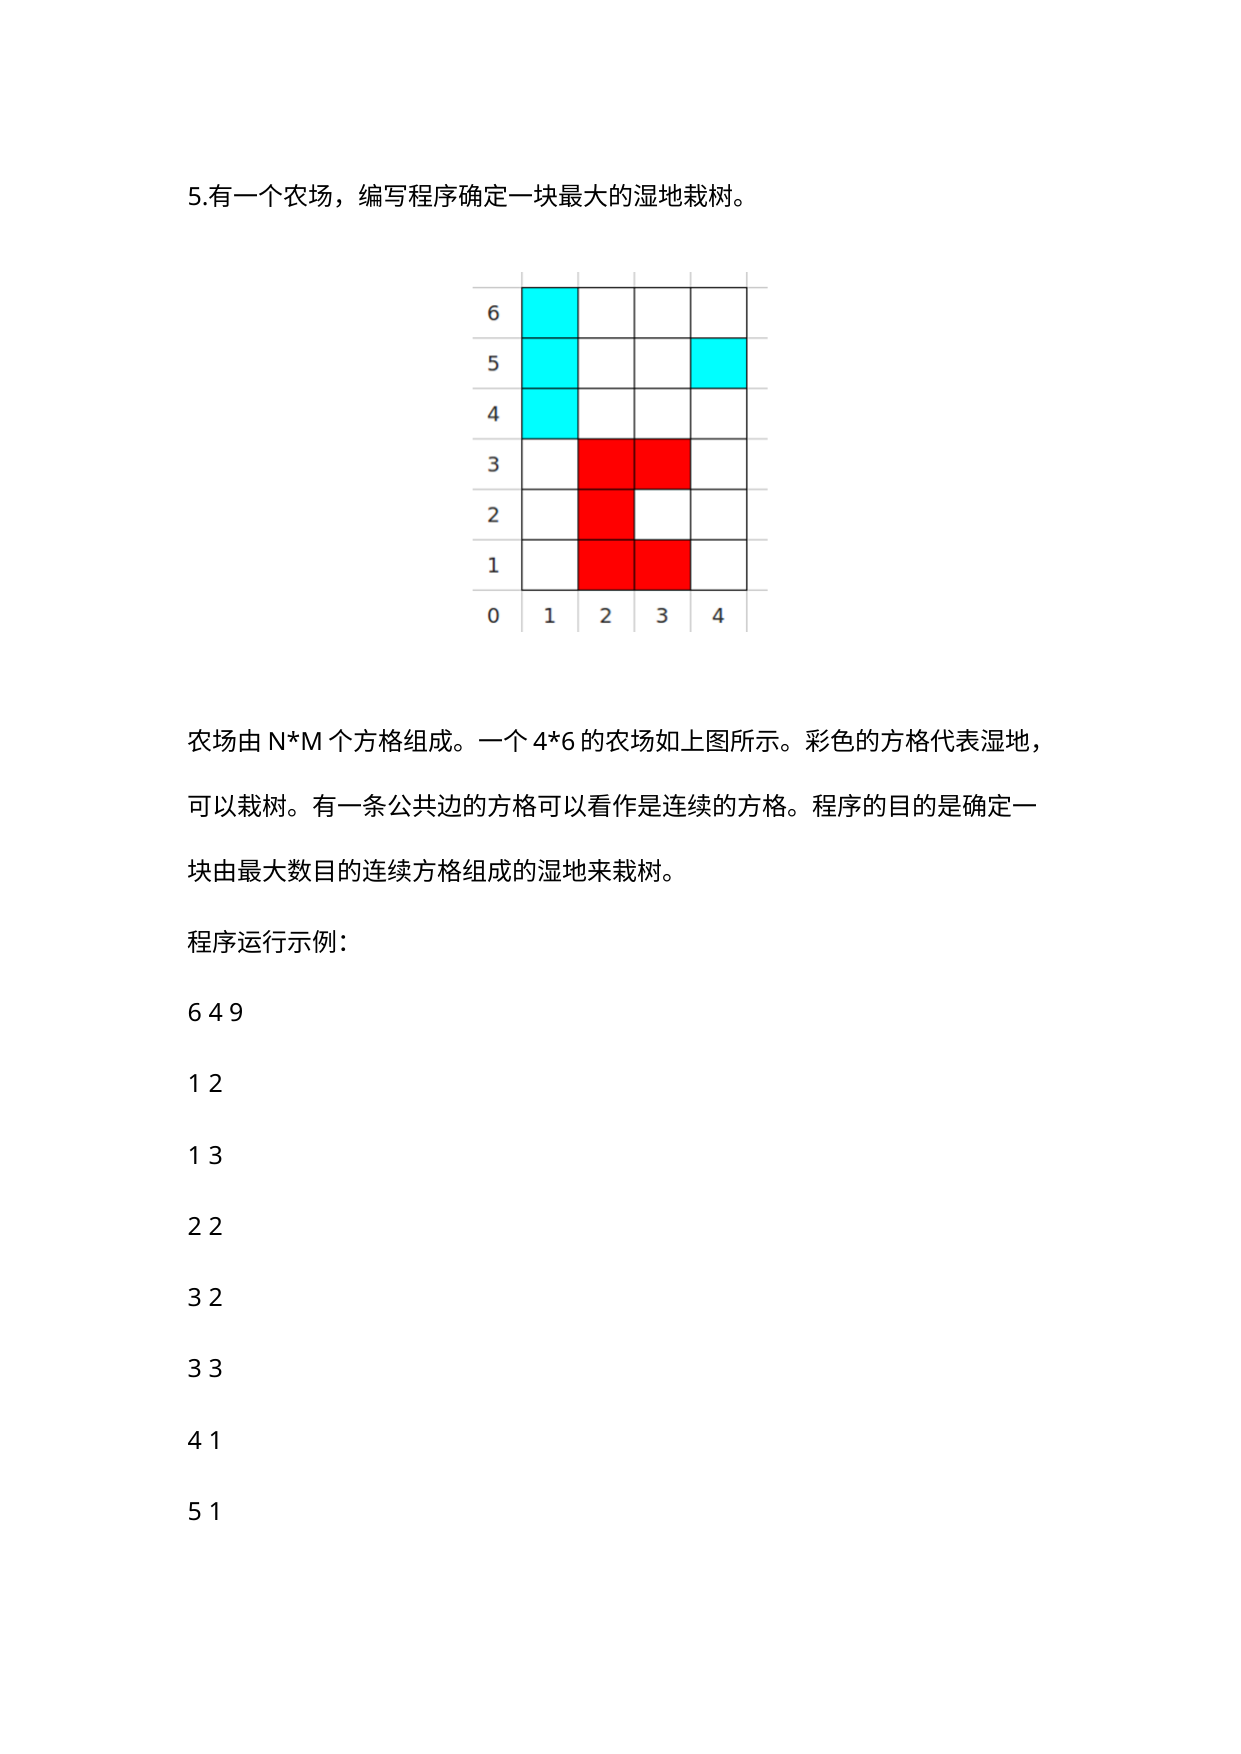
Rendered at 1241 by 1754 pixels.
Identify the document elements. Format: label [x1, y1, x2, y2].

picture [472, 272, 768, 632]
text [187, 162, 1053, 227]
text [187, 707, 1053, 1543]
